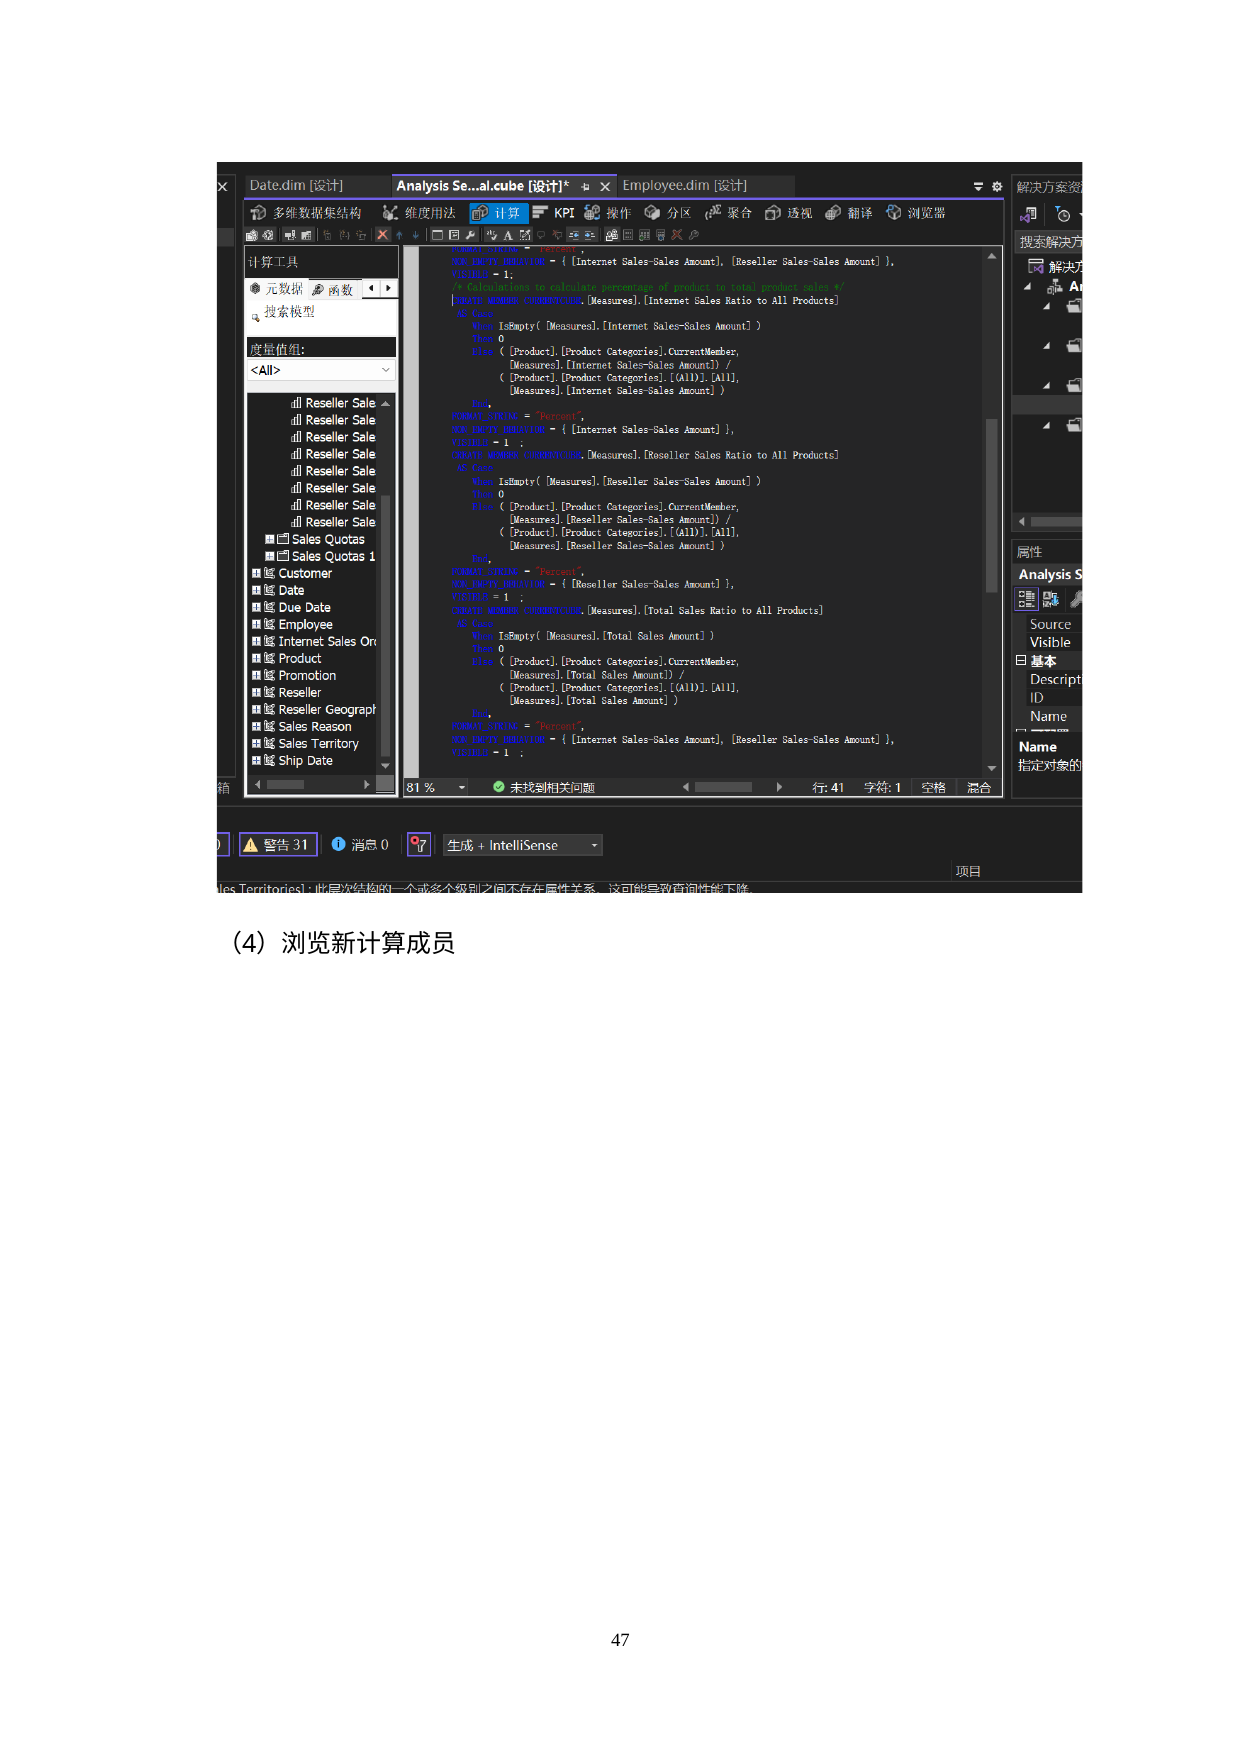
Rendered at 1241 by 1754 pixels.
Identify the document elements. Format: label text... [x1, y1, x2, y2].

picture [216, 162, 1083, 893]
text （4）浏览新计算成员 [217, 909, 1053, 974]
